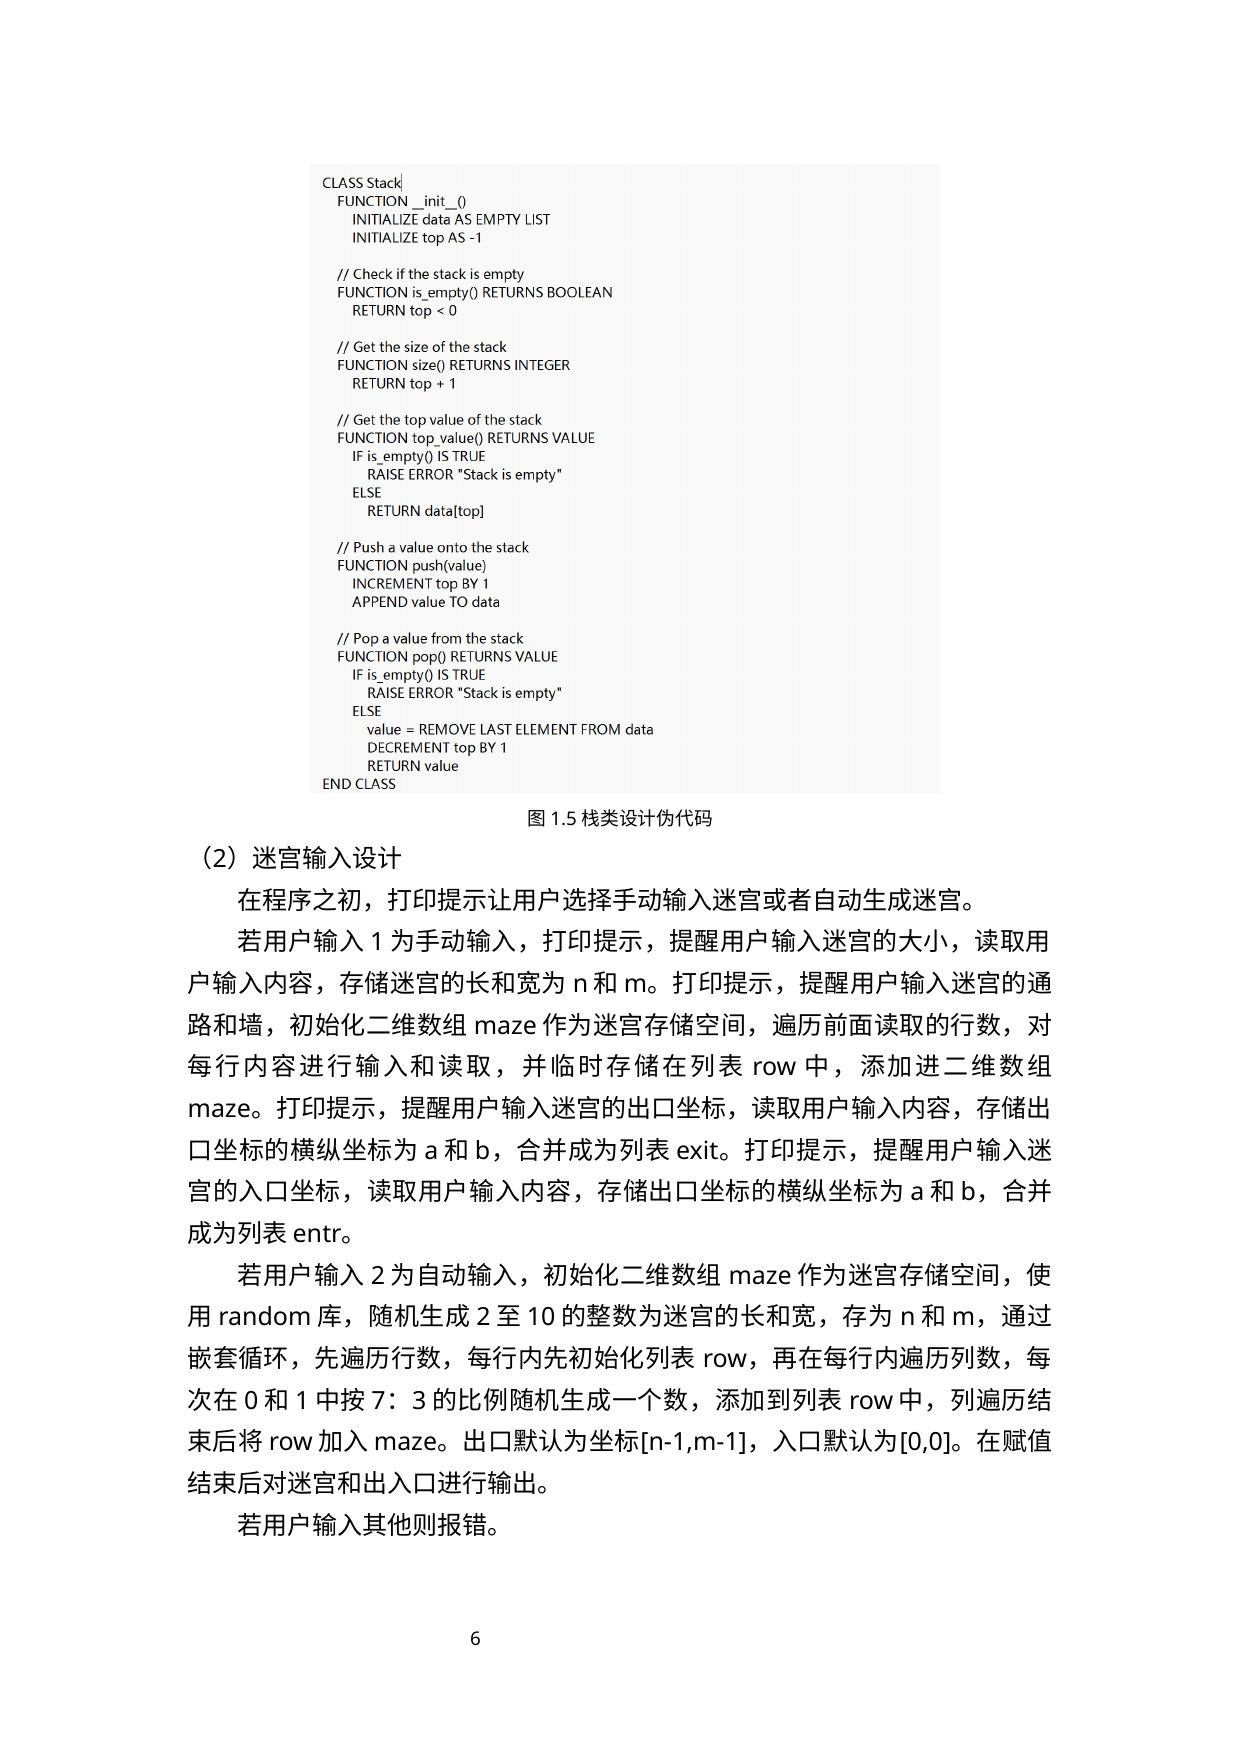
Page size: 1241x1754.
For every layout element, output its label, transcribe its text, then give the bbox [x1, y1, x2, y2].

list 在程序之初，打印提示让用户选择手动输入迷宫或者自动生成迷宫。 [187, 876, 1053, 917]
list 若用户输入其他则报错。 [187, 1501, 1053, 1542]
list 若用户输入2为自动输入，初始化二维数组maze作为迷宫存储空间，使用random库，随机生成2至10的整数为迷宫的长和宽，存为n和m，通过嵌套循环，先遍历行数，每行内先初始化列表row，再在每行内遍历列数，每次在0和1中按7：3的比例随机生成一个数，添加到列表row中，列遍历结束后将row加入maze。出口默认为坐标[n-1,m-1]，入口默认为[0,0]。在赋值结束后对迷宫和出入口进行输出。 [187, 1251, 1053, 1501]
list 若用户输入1为手动输入，打印提示，提醒用户输入迷宫的大小，读取用户输入内容，存储迷宫的长和宽为n和m。打印提示，提醒用户输入迷宫的通路和墙，初始化二维数组maze作为迷宫存储空间，遍历前面读取的行数，对每行内容进行输入和读取，并临时存储在列表row中，添加进二维数组maze。打印提示，提醒用户输入迷宫的出口坐标，读取用户输入内容，存储出口坐标的横纵坐标为a和b，合并成为列表exit。打印提示，提醒用户输入迷宫的入口坐标，读取用户输入内容，存储出口坐标的横纵坐标为a和b，合并成为列表entr。 [187, 917, 1053, 1251]
picture [310, 164, 940, 793]
list （2）迷宫输入设计 [187, 834, 1053, 876]
